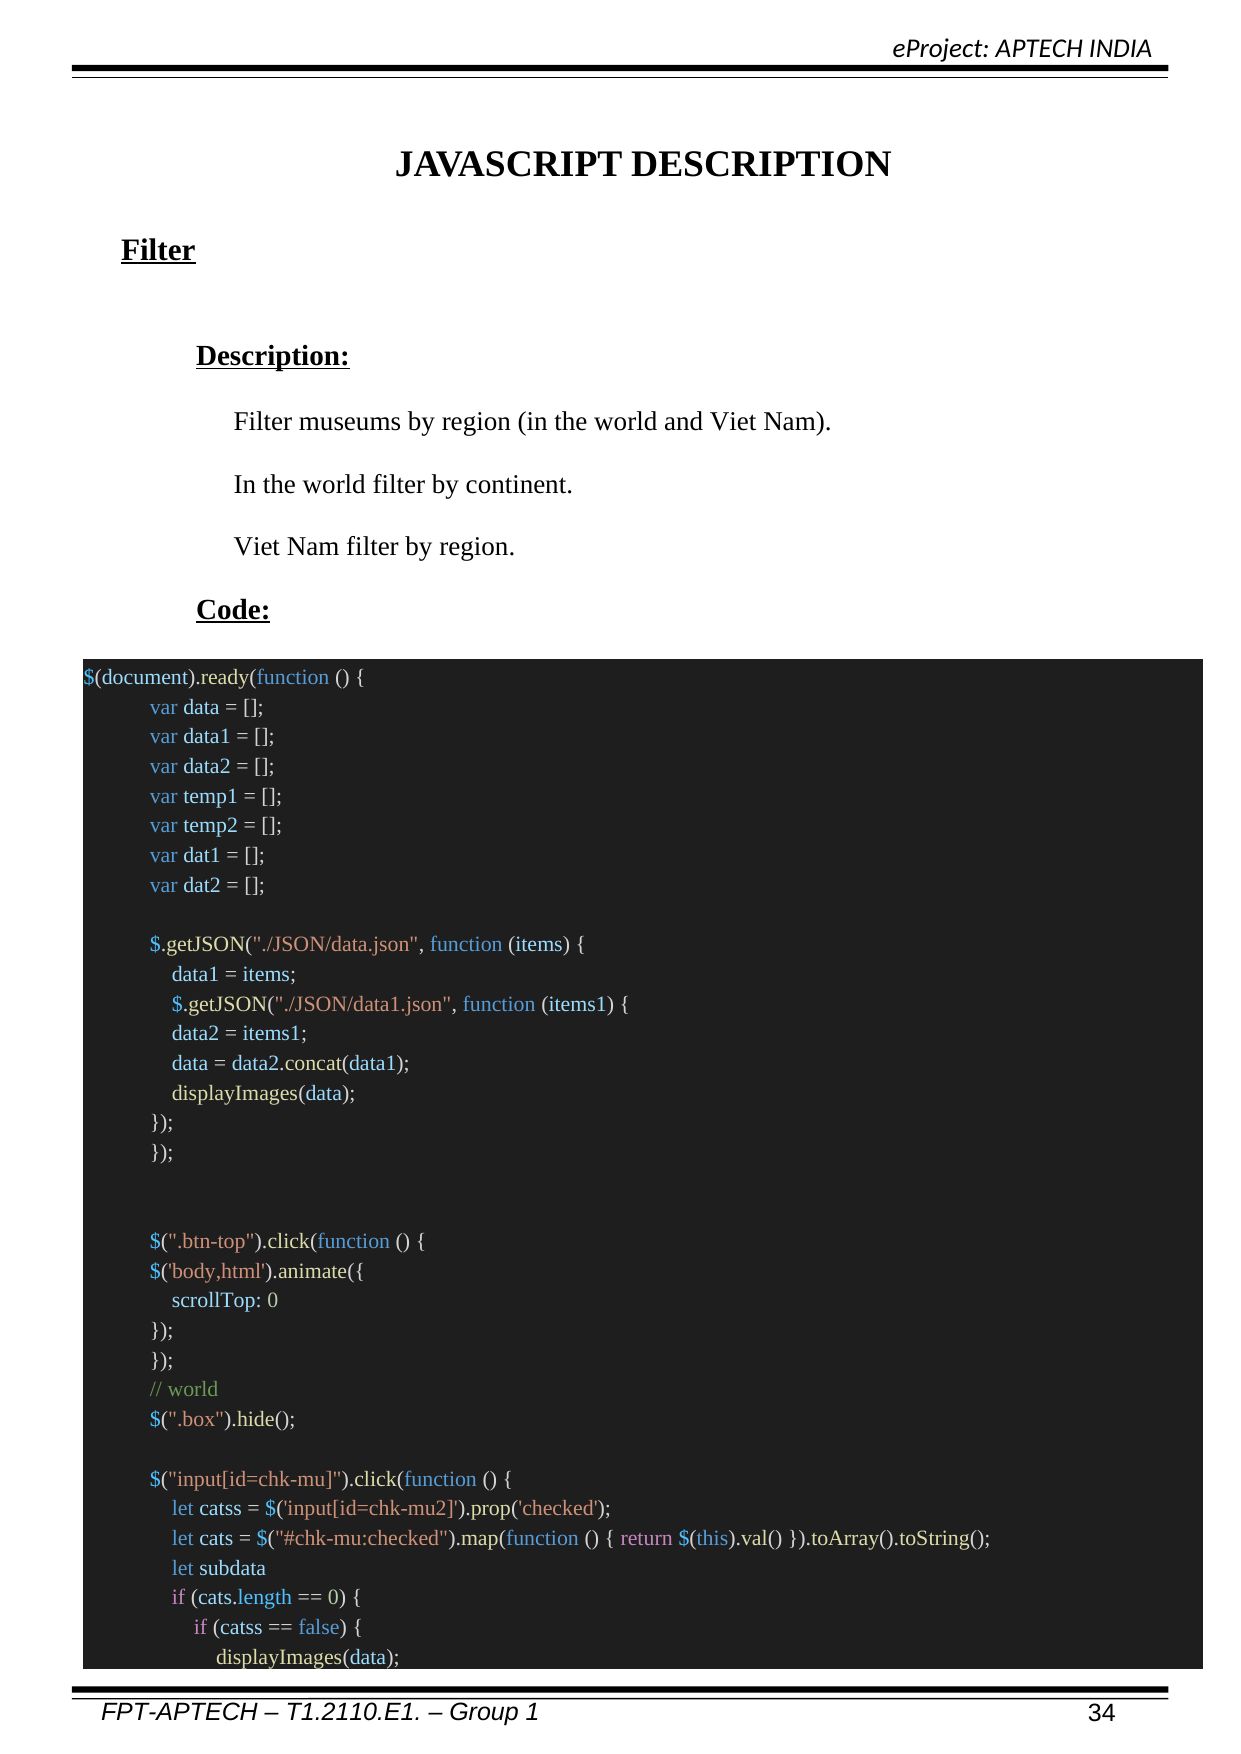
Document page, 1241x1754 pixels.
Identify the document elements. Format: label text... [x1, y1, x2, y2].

text var dat2 = []; [83, 867, 1203, 897]
text var dat1 = []; [83, 838, 1203, 867]
text let cats = $("#chk-mu:checked").map(function () { return $(this).val() }).toArray().toString(); [83, 1520, 1203, 1550]
text }); [83, 1134, 1203, 1164]
text if (cats.length == 0) { [83, 1580, 1203, 1609]
text }); [83, 1313, 1203, 1342]
text Description: [121, 338, 1203, 372]
text $.getJSON("./JSON/data1.json", function (items1) { [83, 986, 1203, 1016]
text $.getJSON("./JSON/data.json", function (items) { [83, 927, 1203, 956]
text Filter museums by region (in the world and Viet Nam). [233, 406, 1203, 437]
text data2 = items1; [83, 1016, 1203, 1045]
text if (catss == false) { [83, 1609, 1203, 1639]
text var temp1 = []; [83, 778, 1203, 808]
text Viet Nam filter by region. [233, 530, 1203, 561]
text $(document).ready(function () { [83, 659, 1203, 689]
text }); [83, 1342, 1203, 1372]
text let subdata [83, 1550, 1203, 1580]
text displayImages(data); [83, 1639, 1203, 1669]
text displayImages(data); [83, 1075, 1203, 1105]
text // world [83, 1372, 1203, 1402]
text }); [83, 1105, 1203, 1134]
text $('body,html').animate({ [83, 1253, 1203, 1283]
subtitle JAVASCRIPT DESCRIPTION [83, 141, 1203, 184]
text let catss = $('input[id=chk-mu2]').prop('checked'); [83, 1491, 1203, 1520]
text In the world filter by continent. [233, 468, 1203, 499]
text var data = []; [83, 689, 1203, 719]
text $("input[id=chk-mu]").click(function () { [83, 1461, 1203, 1491]
text var data2 = []; [83, 748, 1203, 778]
text $(".box").hide(); [83, 1402, 1203, 1431]
text var temp2 = []; [83, 808, 1203, 838]
text data = data2.concat(data1); [83, 1045, 1203, 1075]
text data1 = items; [83, 956, 1203, 986]
text $(".btn-top").click(function () { [83, 1223, 1203, 1253]
list Filter [121, 231, 1203, 267]
text scrollTop: 0 [83, 1283, 1203, 1313]
text var data1 = []; [83, 719, 1203, 748]
text Code: [121, 592, 1203, 626]
